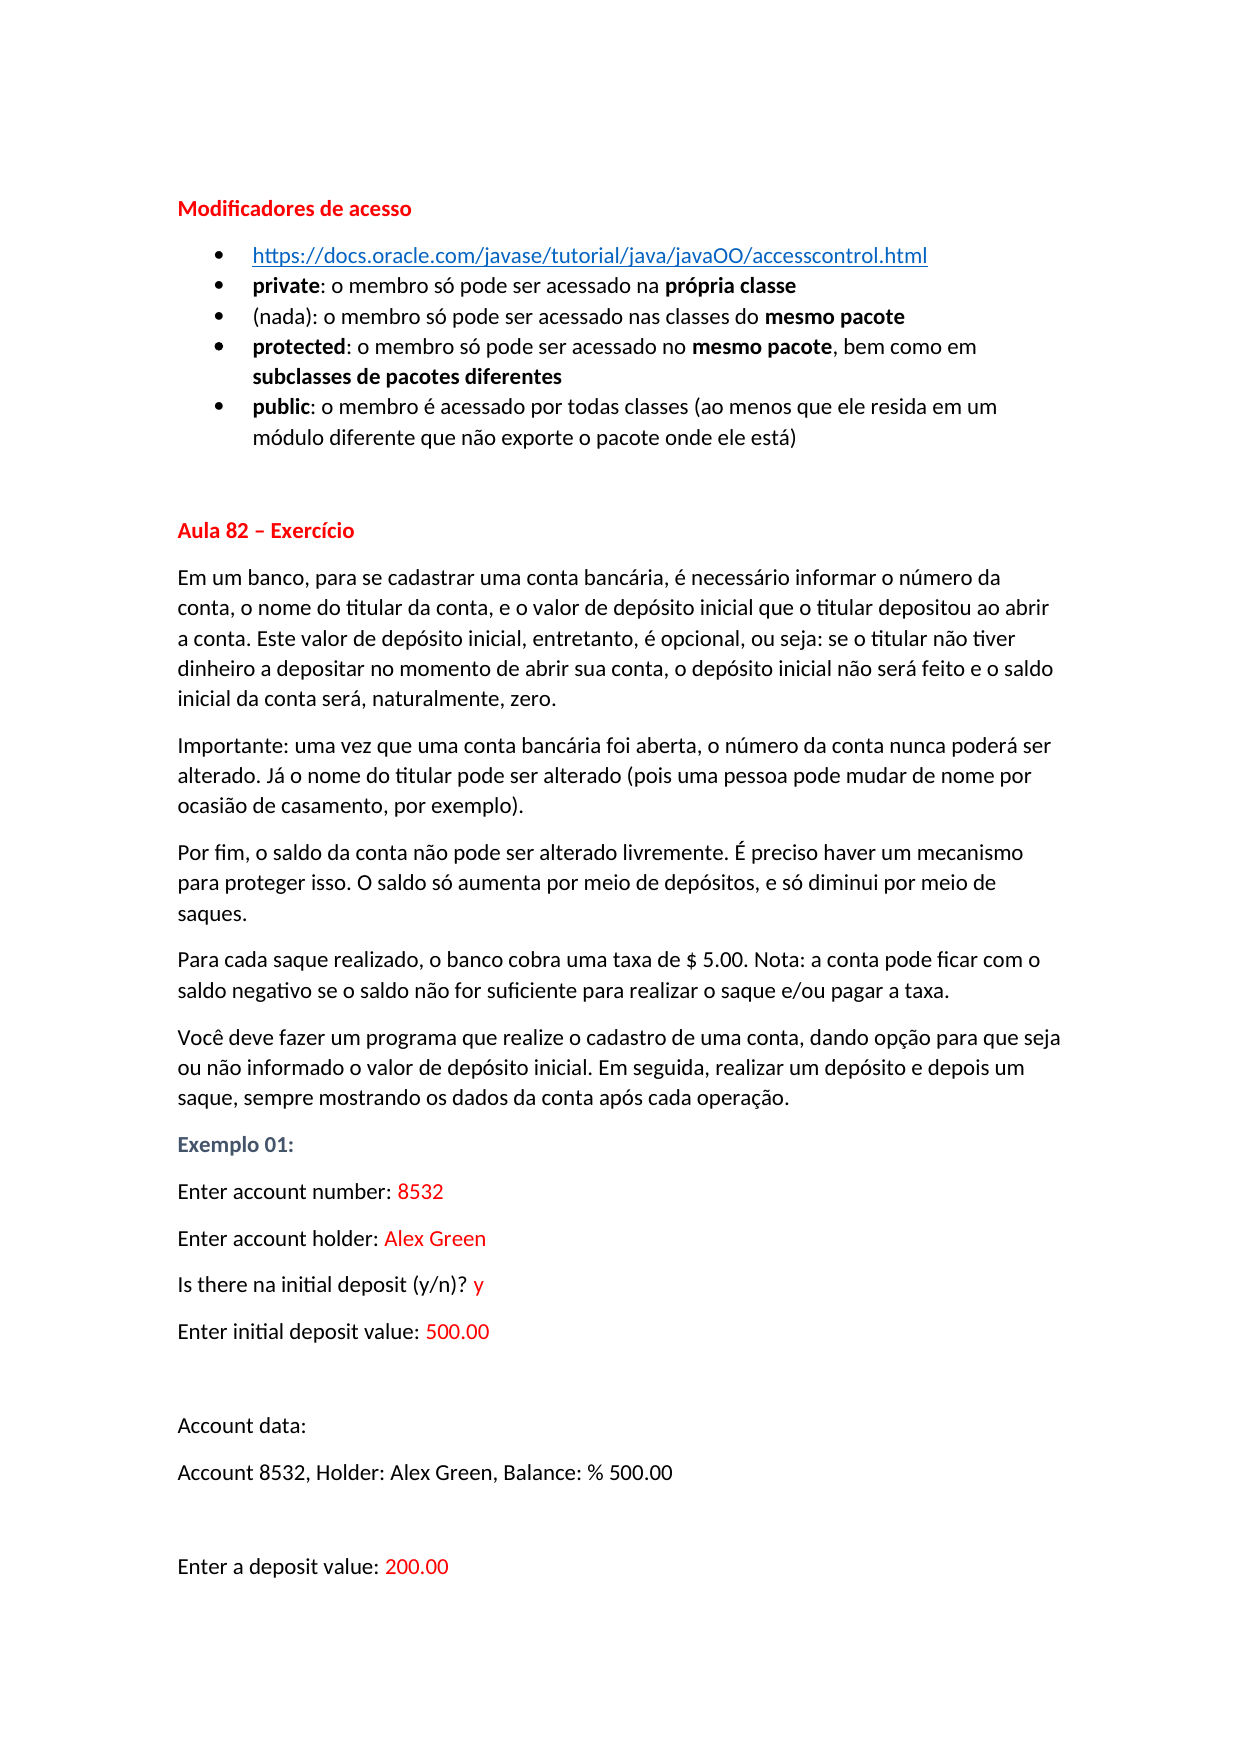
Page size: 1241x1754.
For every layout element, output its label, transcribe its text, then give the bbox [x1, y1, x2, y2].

text Is there na initial deposit (y/n)? y [177, 1271, 1063, 1298]
list (nada): o membro só pode ser acessado nas classes do mesmo pacote [215, 302, 1063, 330]
text Enter a deposit value: 200.00 [177, 1552, 1063, 1580]
list private: o membro só pode ser acessado na própria classe [215, 272, 1063, 299]
text Account data: [177, 1411, 1063, 1439]
text Enter initial deposit value: 500.00 [177, 1317, 1063, 1345]
list protected: o membro só pode ser acessado no mesmo pacote, bem como em subclasses de pacotes diferentes [215, 332, 1063, 390]
text Em um banco, para se cadastrar uma conta bancária, é necessário informar o número da conta, o nome do titular da conta, e o valor de depósito inicial que o titular depositou ao abrir a conta. Este valor de depósito inicial, entretanto, é opcional, ou seja: se o titular não tiver dinheiro a depositar no momento de abrir sua conta, o depósito inicial não será feito e o saldo inicial da conta será, naturalmente, zero. [177, 563, 1063, 712]
text Para cada saque realizado, o banco cobra uma taxa de $ 5.00. Nota: a conta pode ficar com o saldo negativo se o saldo não for suficiente para realizar o saque e/ou pagar a taxa. [177, 946, 1063, 1004]
text Exemplo 01: [177, 1130, 1063, 1158]
text Enter account number: 8532 [177, 1177, 1063, 1205]
text Você deve fazer um programa que realize o cadastro de uma conta, dando opção para que seja ou não informado o valor de depósito inicial. Em seguida, realizar um depósito e depois um saque, sempre mostrando os dados da conta após cada operação. [177, 1023, 1063, 1111]
text Modificadores de acesso [177, 194, 1063, 222]
text Aula 82 – Exercício [177, 516, 1063, 544]
text Por fim, o saldo da conta não pode ser alterado livremente. É preciso haver um mecanismo para proteger isso. O saldo só aumenta por meio de depósitos, e só diminui por meio de saques. [177, 838, 1063, 927]
text Account 8532, Holder: Alex Green, Balance: % 500.00 [177, 1458, 1063, 1486]
list https://docs.oracle.com/javase/tutorial/java/javaOO/accesscontrol.html [215, 241, 1063, 269]
text Enter account holder: Alex Green [177, 1224, 1063, 1252]
text Importante: uma vez que uma conta bancária foi aberta, o número da conta nunca poderá ser alterado. Já o nome do titular pode ser alterado (pois uma pessoa pode mudar de nome por ocasião de casamento, por exemplo). [177, 731, 1063, 819]
list public: o membro é acessado por todas classes (ao menos que ele resida em um módulo diferente que não exporte o pacote onde ele está) [215, 392, 1063, 451]
